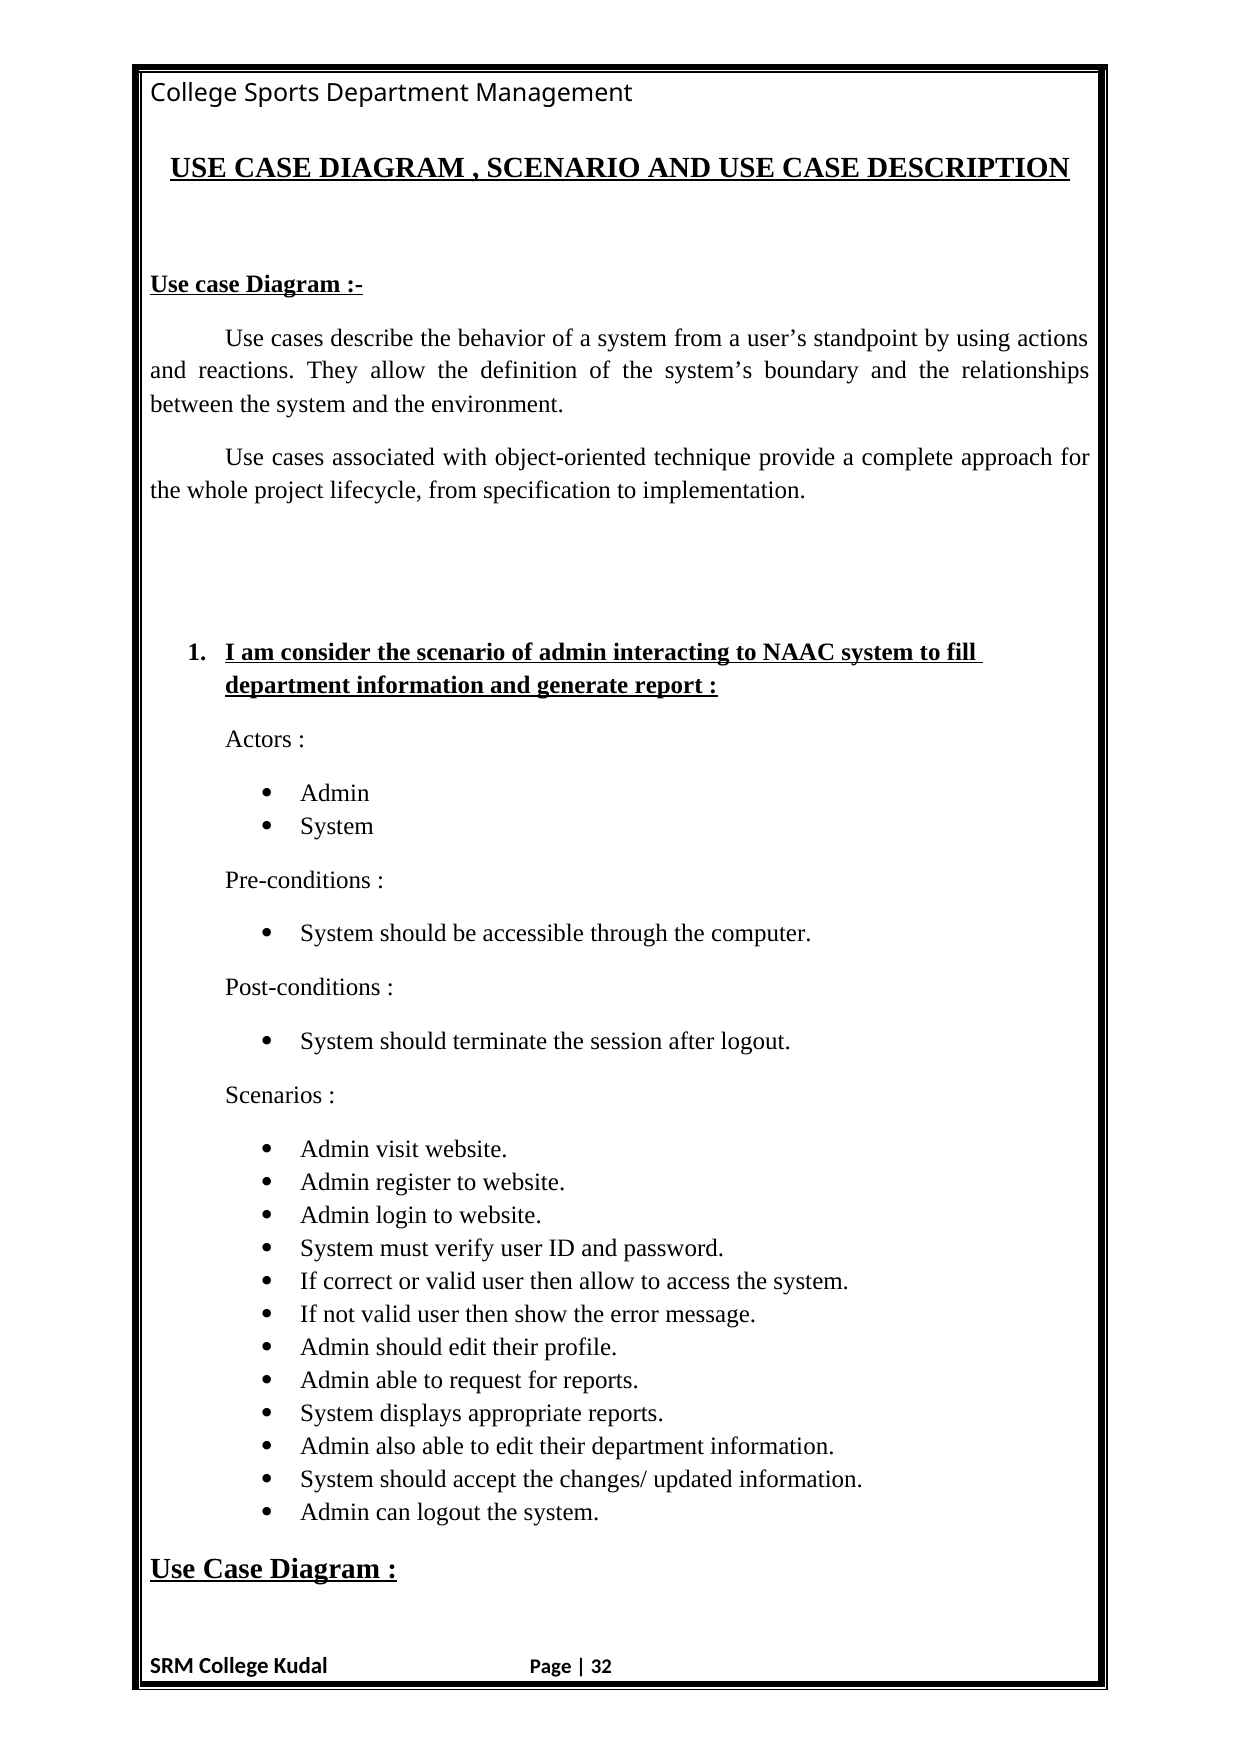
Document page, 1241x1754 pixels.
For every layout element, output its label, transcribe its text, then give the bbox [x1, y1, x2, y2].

list System should terminate the session after logout. [262, 1026, 1090, 1055]
text USE CASE DIAGRAM , SCENARIO AND USE CASE DESCRIPTION [150, 150, 1090, 183]
text Use case Diagram :- [150, 269, 1090, 297]
list System should be accessible through the computer. [262, 918, 1090, 947]
text Actors : [150, 724, 1090, 753]
list Admin visit website. [262, 1134, 1090, 1163]
list System displays appropriate reports. [262, 1398, 1090, 1427]
text Use Case Diagram : [150, 1551, 1090, 1584]
list If correct or valid user then allow to access the system. [262, 1266, 1090, 1295]
list If not valid user then show the error message. [262, 1299, 1090, 1328]
text Use cases associated with object-oriented technique provide a complete approach for the whole project lifecycle, from specification to implementation. [150, 442, 1090, 504]
text Use cases describe the behavior of a system from a user’s standpoint by using actions and reactions. They allow the definition of the system’s boundary and the relationships between the system and the environment. [150, 323, 1090, 417]
text Scenarios : [225, 1080, 1090, 1109]
list System [262, 811, 1090, 839]
list Admin also able to edit their department information. [262, 1431, 1090, 1460]
list Admin should edit their profile. [262, 1332, 1090, 1361]
text Pre-conditions : [225, 865, 1090, 893]
list I am consider the scenario of admin interacting to NAAC system to fill department information and generate report : [187, 637, 1090, 699]
list Admin register to website. [262, 1167, 1090, 1196]
text Post-conditions : [150, 972, 1090, 1001]
list Admin able to request for reports. [262, 1365, 1090, 1394]
list Admin login to website. [262, 1200, 1090, 1229]
list System must verify user ID and password. [262, 1233, 1090, 1262]
list Admin can logout the system. [262, 1497, 1090, 1526]
list Admin [262, 778, 1090, 807]
list System should accept the changes/ updated information. [262, 1464, 1090, 1493]
